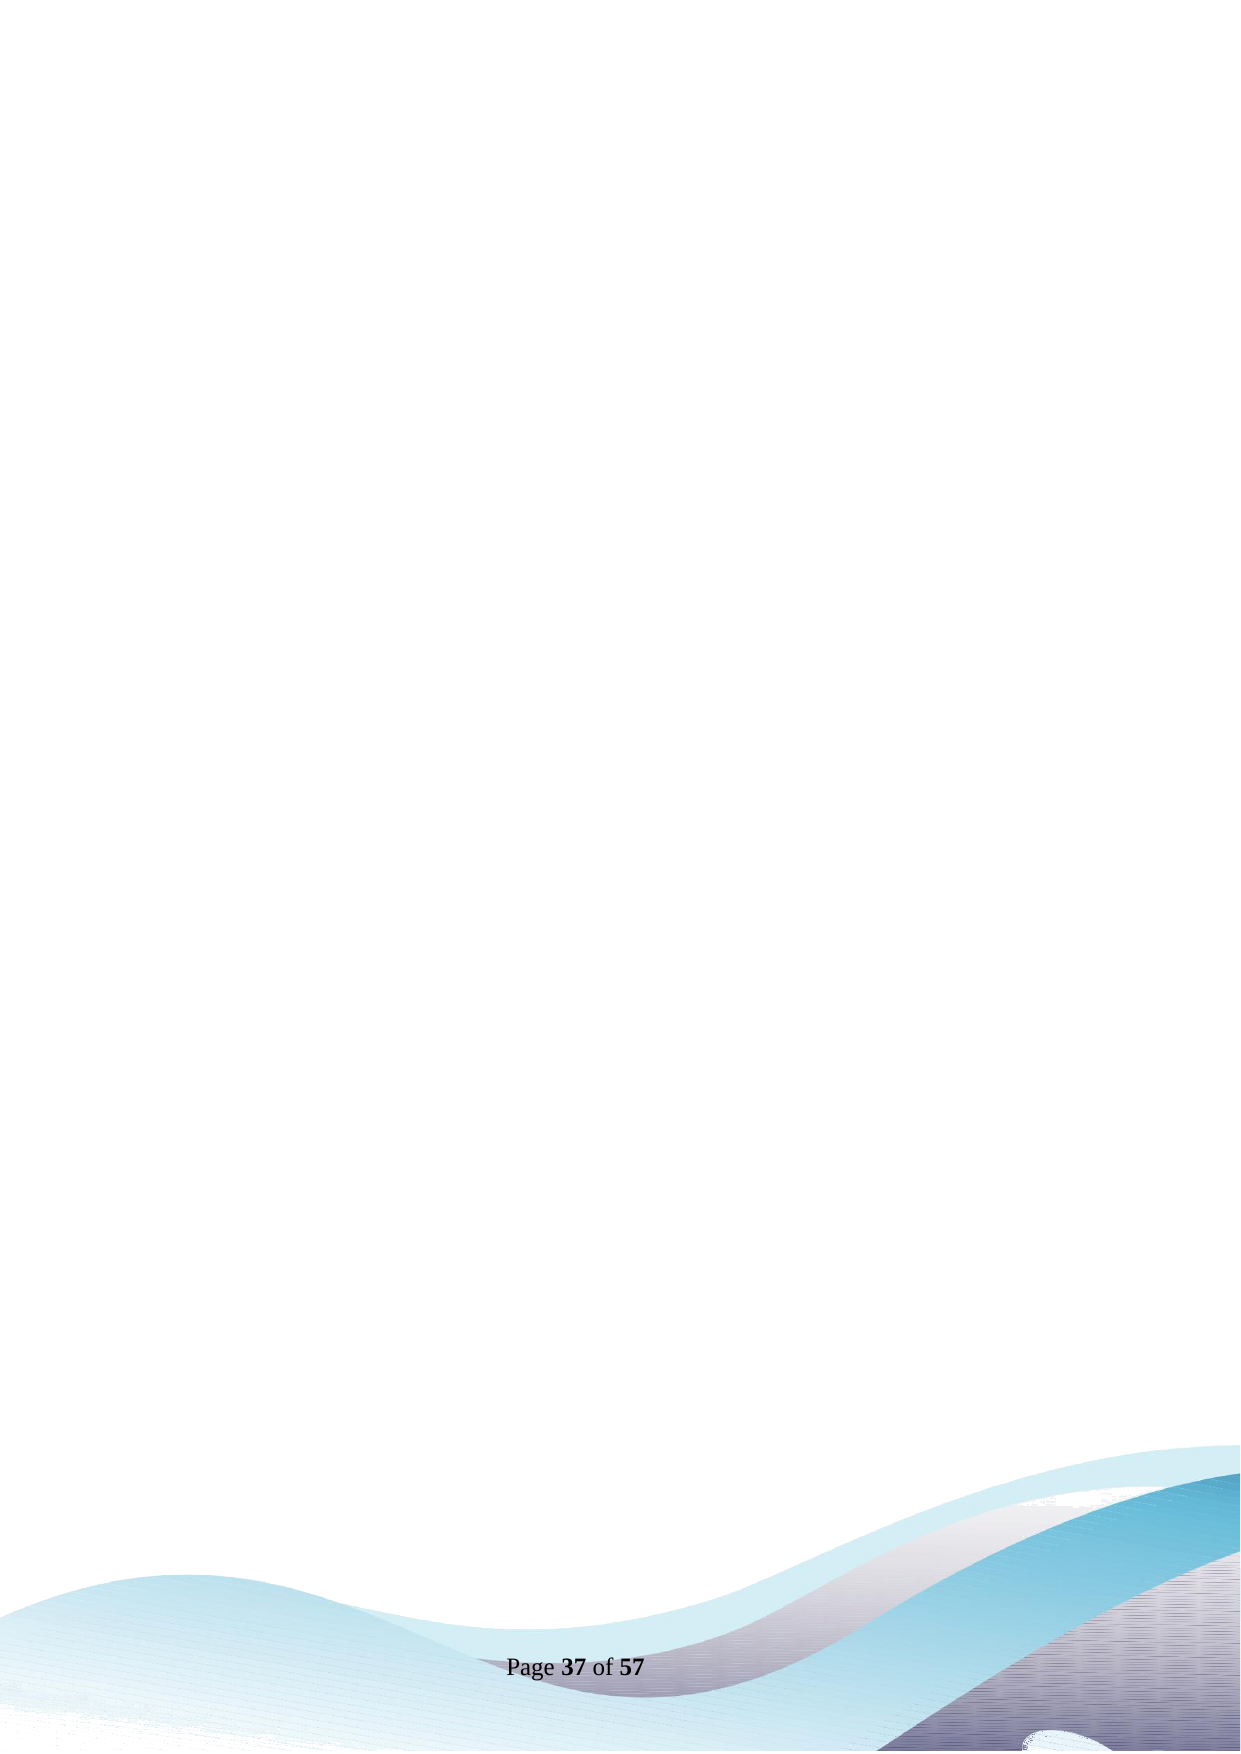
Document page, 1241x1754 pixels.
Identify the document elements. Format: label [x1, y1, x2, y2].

picture [0, 1435, 1241, 1751]
